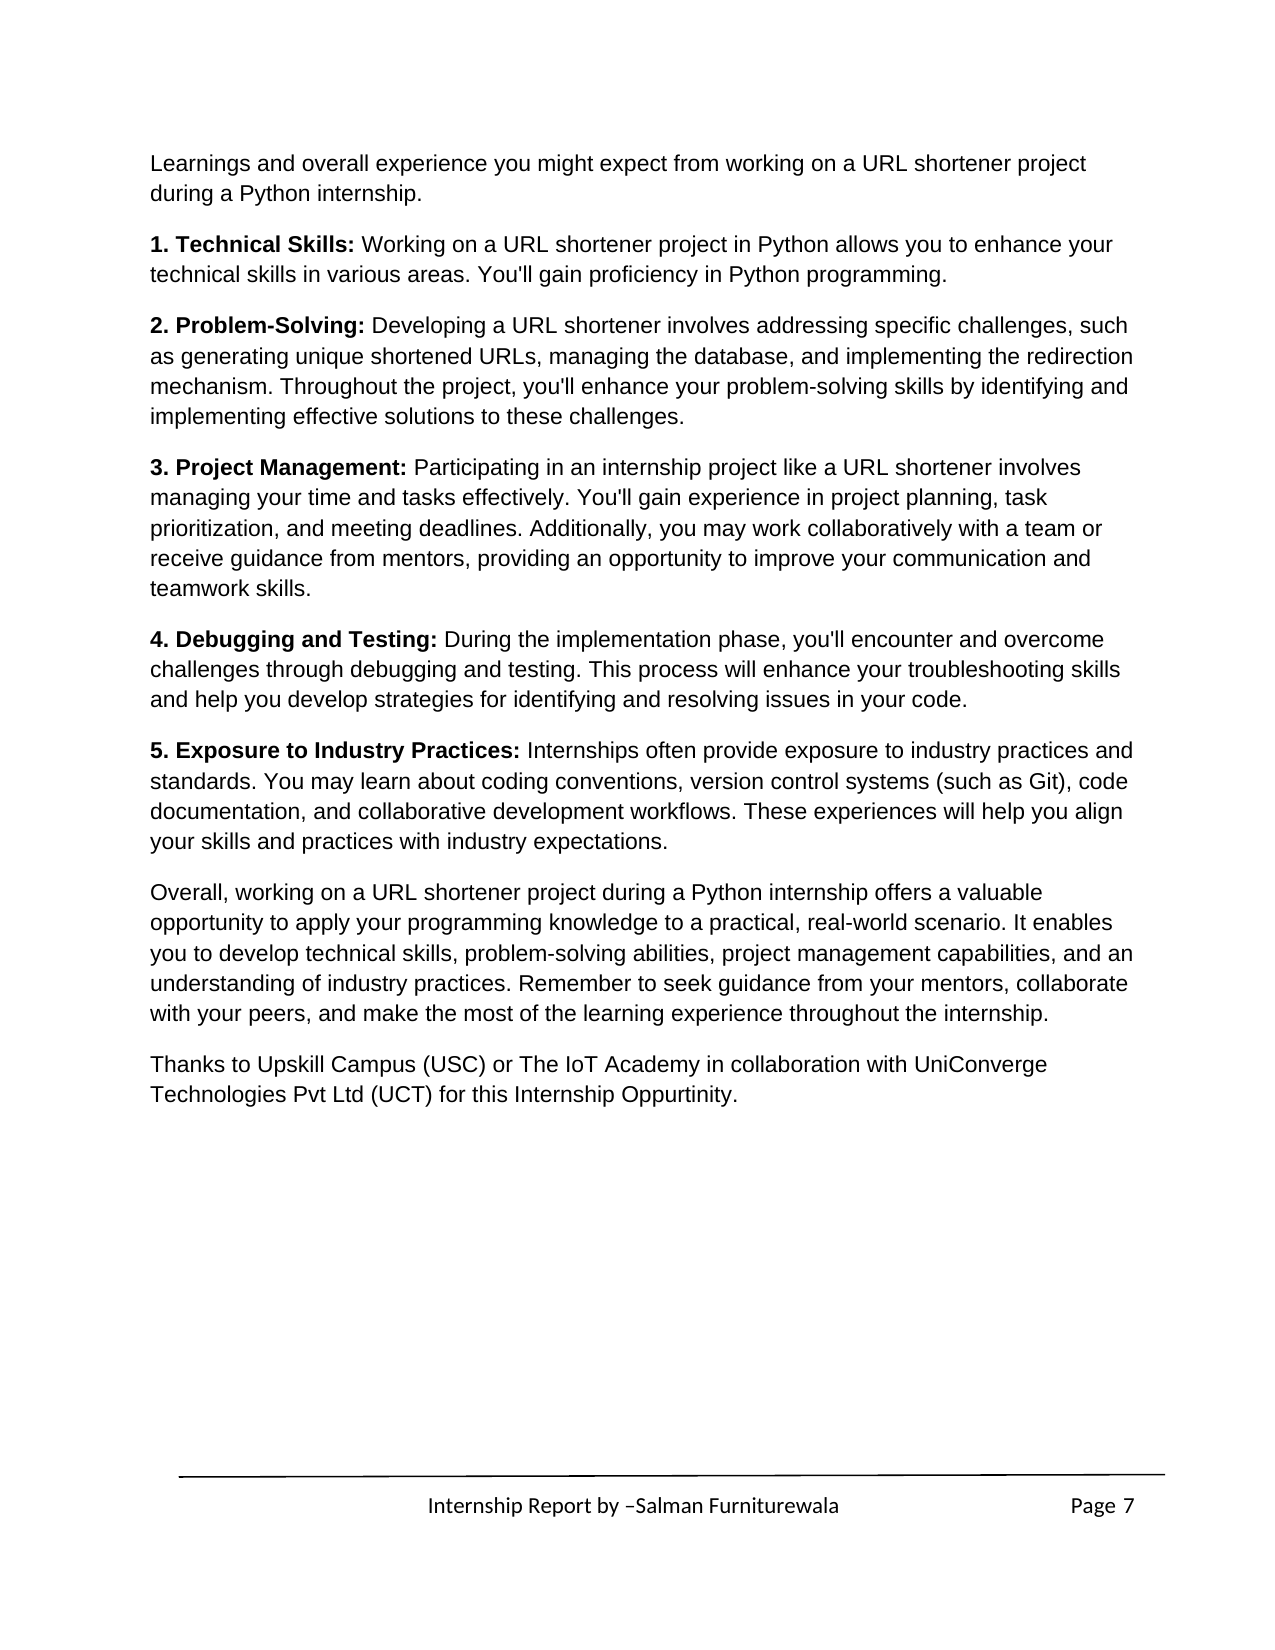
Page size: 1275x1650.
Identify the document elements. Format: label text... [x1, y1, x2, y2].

text 4. Debugging and Testing: During the implementation phase, you'll encounter and overcome challenges through debugging and testing. This process will enhance your troubleshooting skills and help you develop strategies for identifying and resolving issues in your code. [150, 626, 1134, 713]
text Learnings and overall experience you might expect from working on a URL shortener project during a Python internship. [150, 150, 1134, 207]
text 1. Technical Skills: Working on a URL shortener project in Python allows you to enhance your technical skills in various areas. You'll gain proficiency in Python programming. [150, 231, 1134, 288]
text 5. Exposure to Industry Practices: Internships often provide exposure to industry practices and standards. You may learn about coding conventions, version control systems (such as Git), code documentation, and collaborative development workflows. These experiences will help you align your skills and practices with industry expectations. [150, 737, 1134, 854]
text 2. Problem-Solving: Developing a URL shortener involves addressing specific challenges, such as generating unique shortened URLs, managing the database, and implementing the redirection mechanism. Throughout the project, you'll enhance your problem-solving skills by identifying and implementing effective solutions to these challenges. [150, 312, 1134, 429]
text Thanks to Upskill Campus (USC) or The IoT Academy in collaboration with UniConverge Technologies Pvt Ltd (UCT) for this Internship Oppurtinity. [150, 1051, 1134, 1108]
text Overall, working on a URL shortener project during a Python internship offers a valuable opportunity to apply your programming knowledge to a practical, real-world scenario. It enables you to develop technical skills, problem-solving abilities, project management capabilities, and an understanding of industry practices. Remember to seek guidance from your mentors, collaborate with your peers, and make the most of the learning experience throughout the internship. [150, 879, 1134, 1026]
text 3. Project Management: Participating in an internship project like a URL shortener involves managing your time and tasks effectively. You'll gain experience in project planning, task prioritization, and meeting deadlines. Additionally, you may work collaboratively with a team or receive guidance from mentors, providing an opportunity to improve your communication and teamwork skills. [150, 454, 1134, 601]
